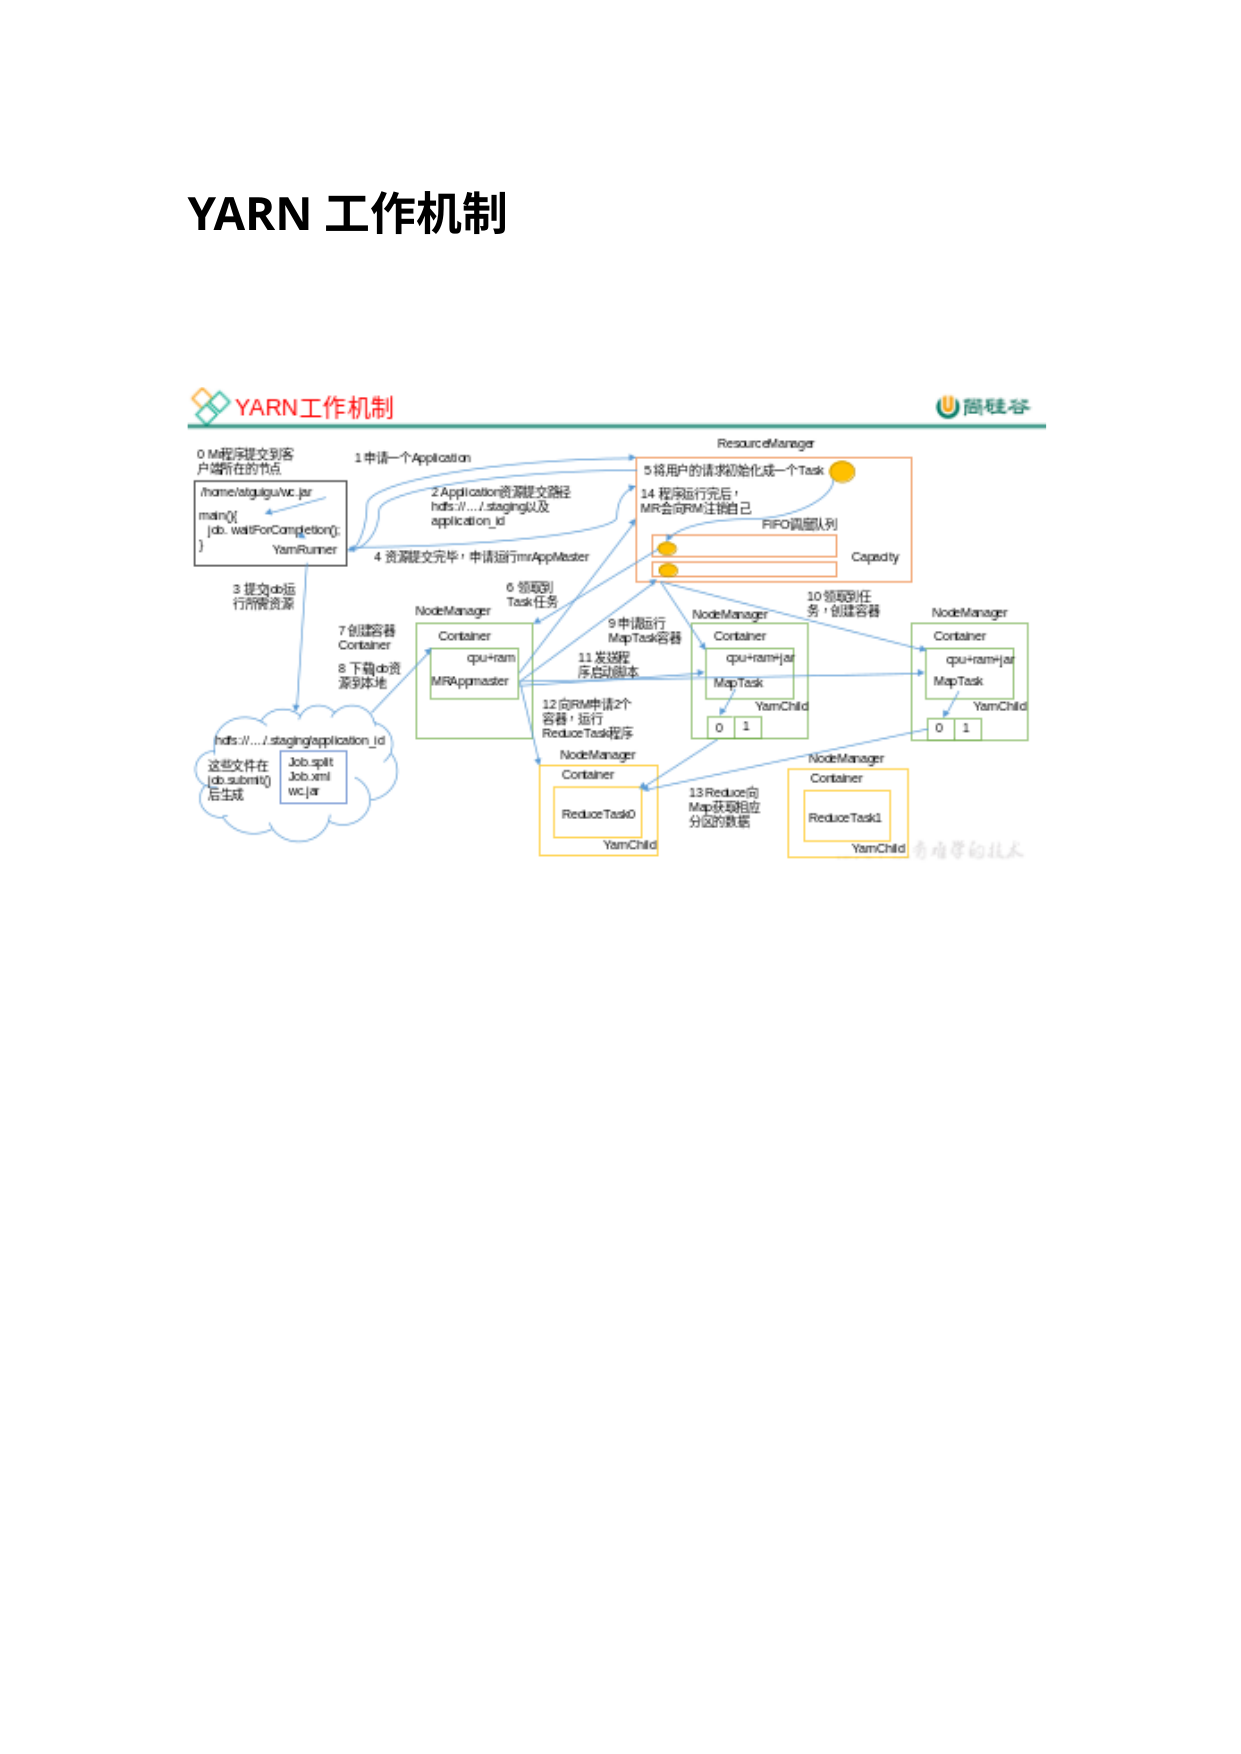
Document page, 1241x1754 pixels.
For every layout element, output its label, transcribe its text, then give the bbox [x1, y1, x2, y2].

subtitle YARN 工作机制 [187, 162, 1053, 259]
